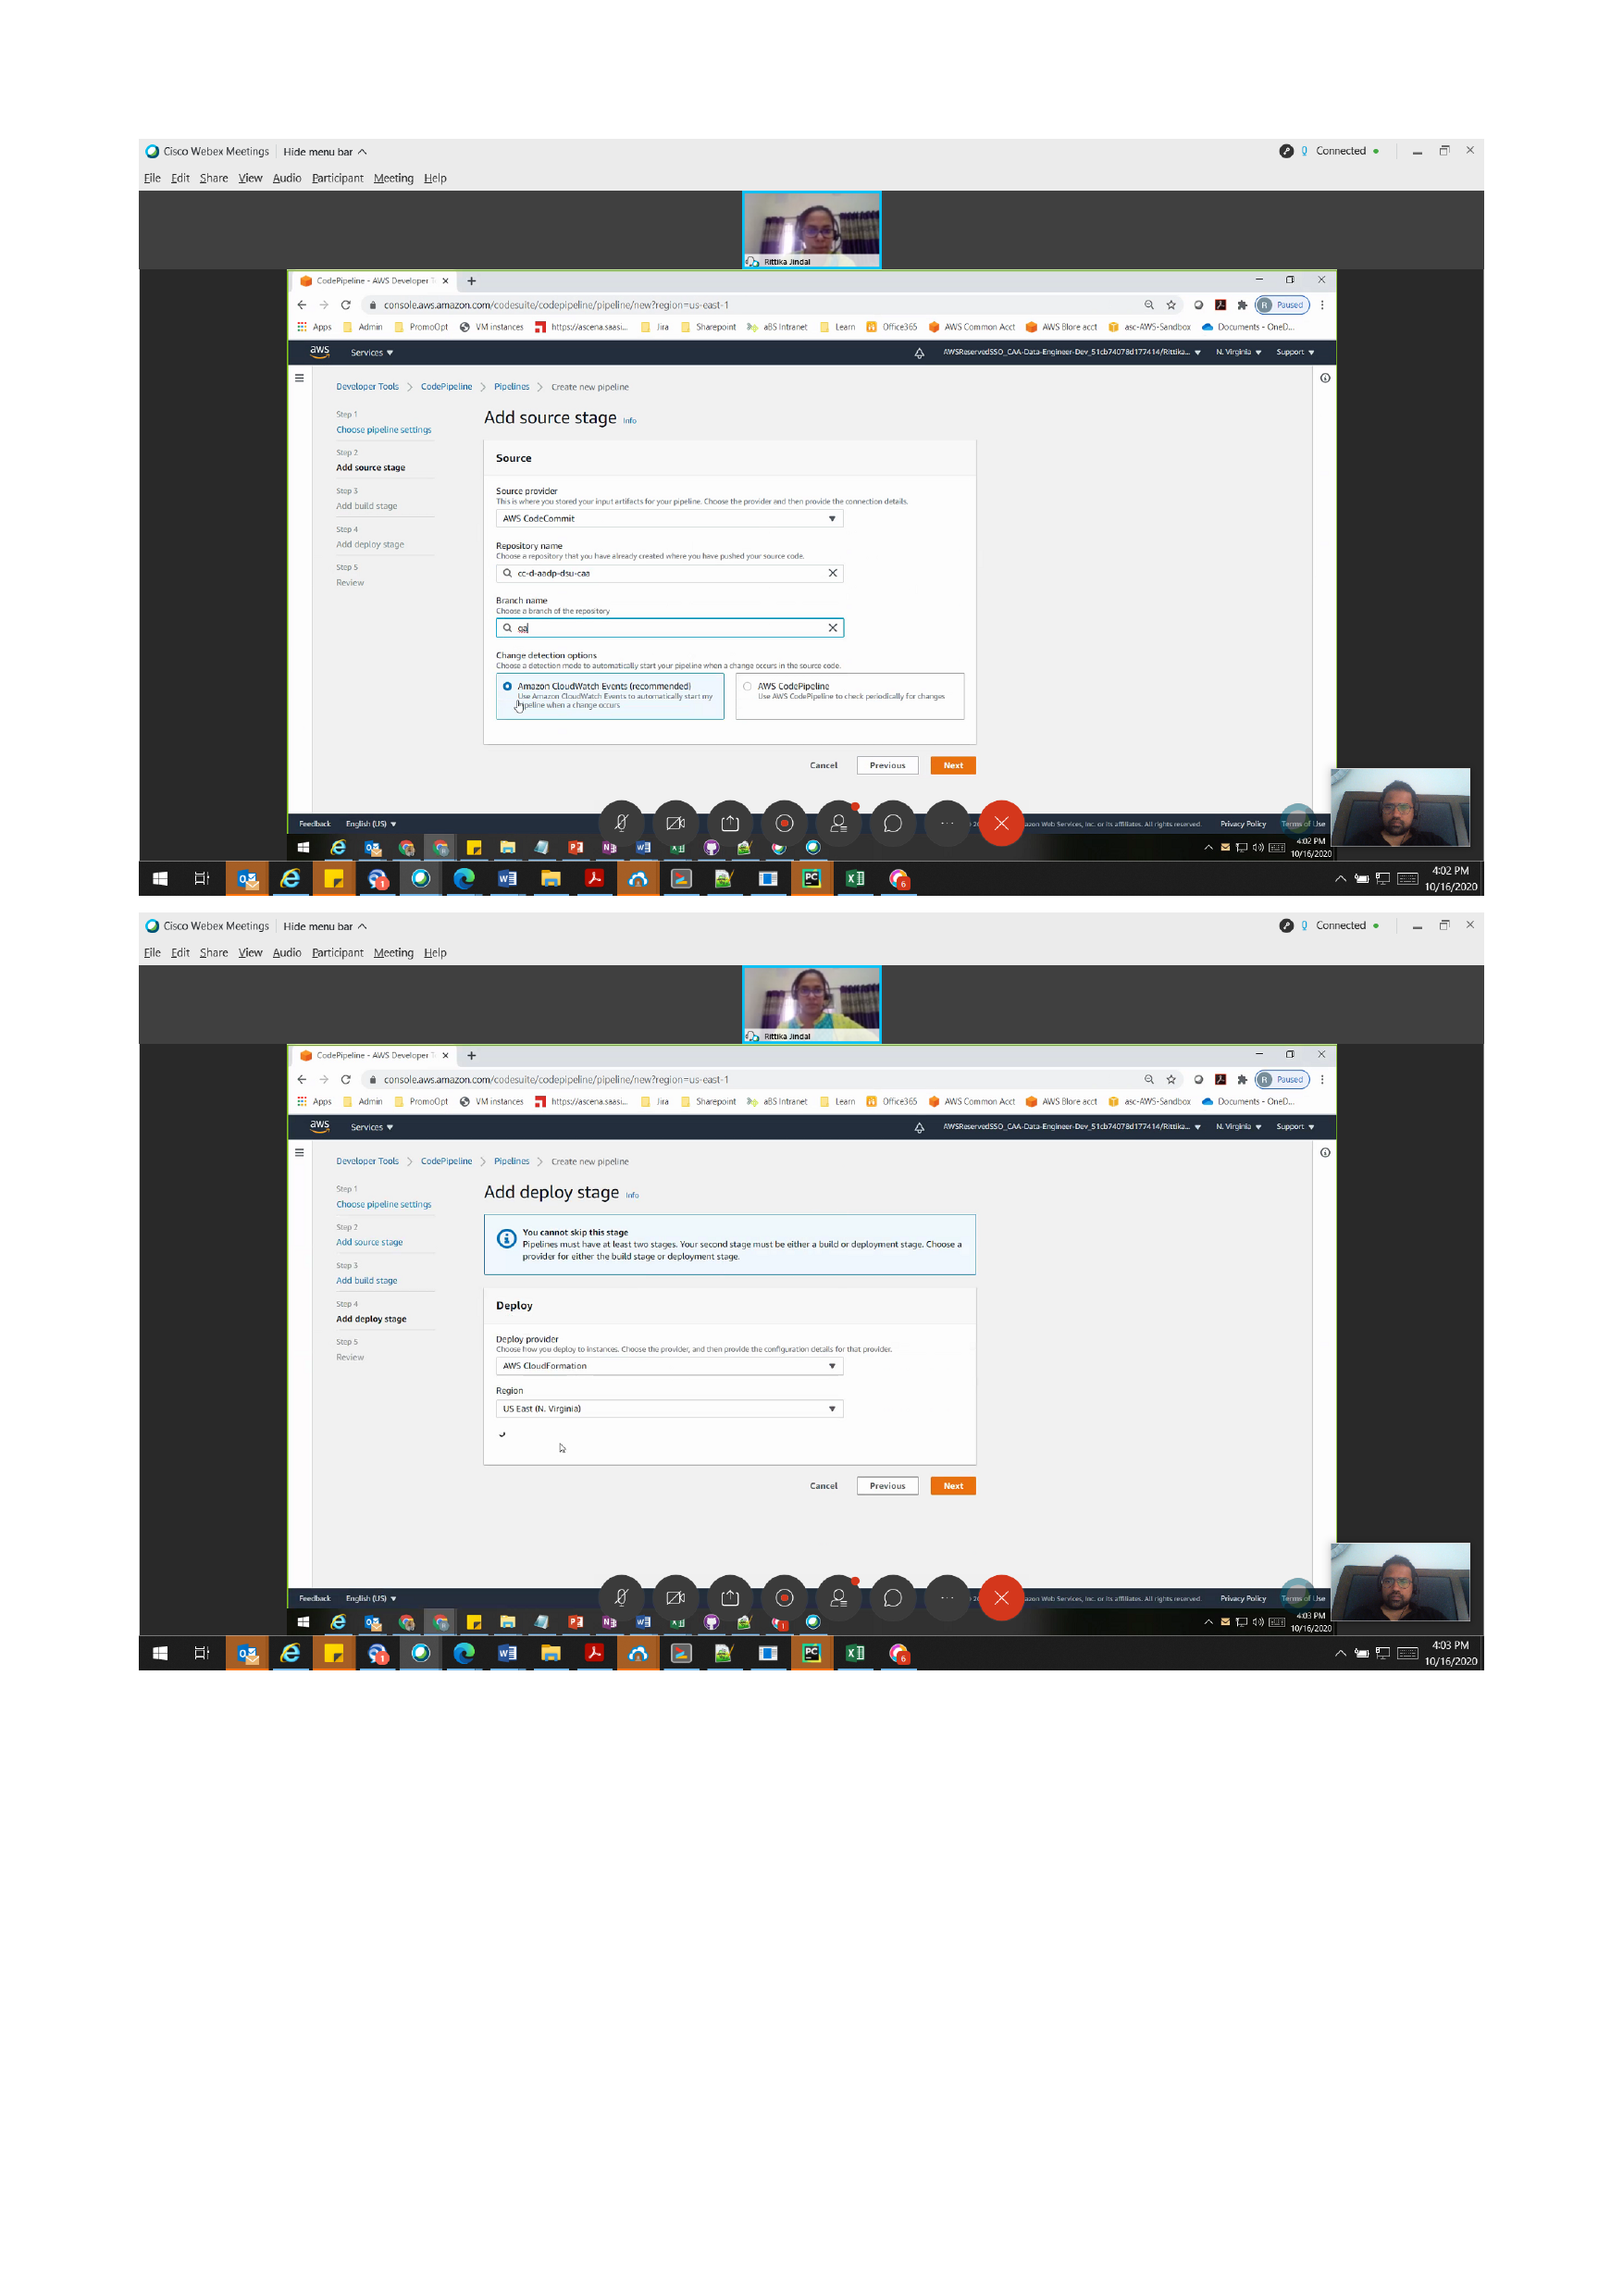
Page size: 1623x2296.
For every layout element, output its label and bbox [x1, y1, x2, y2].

picture [139, 139, 1484, 896]
picture [139, 912, 1484, 1670]
